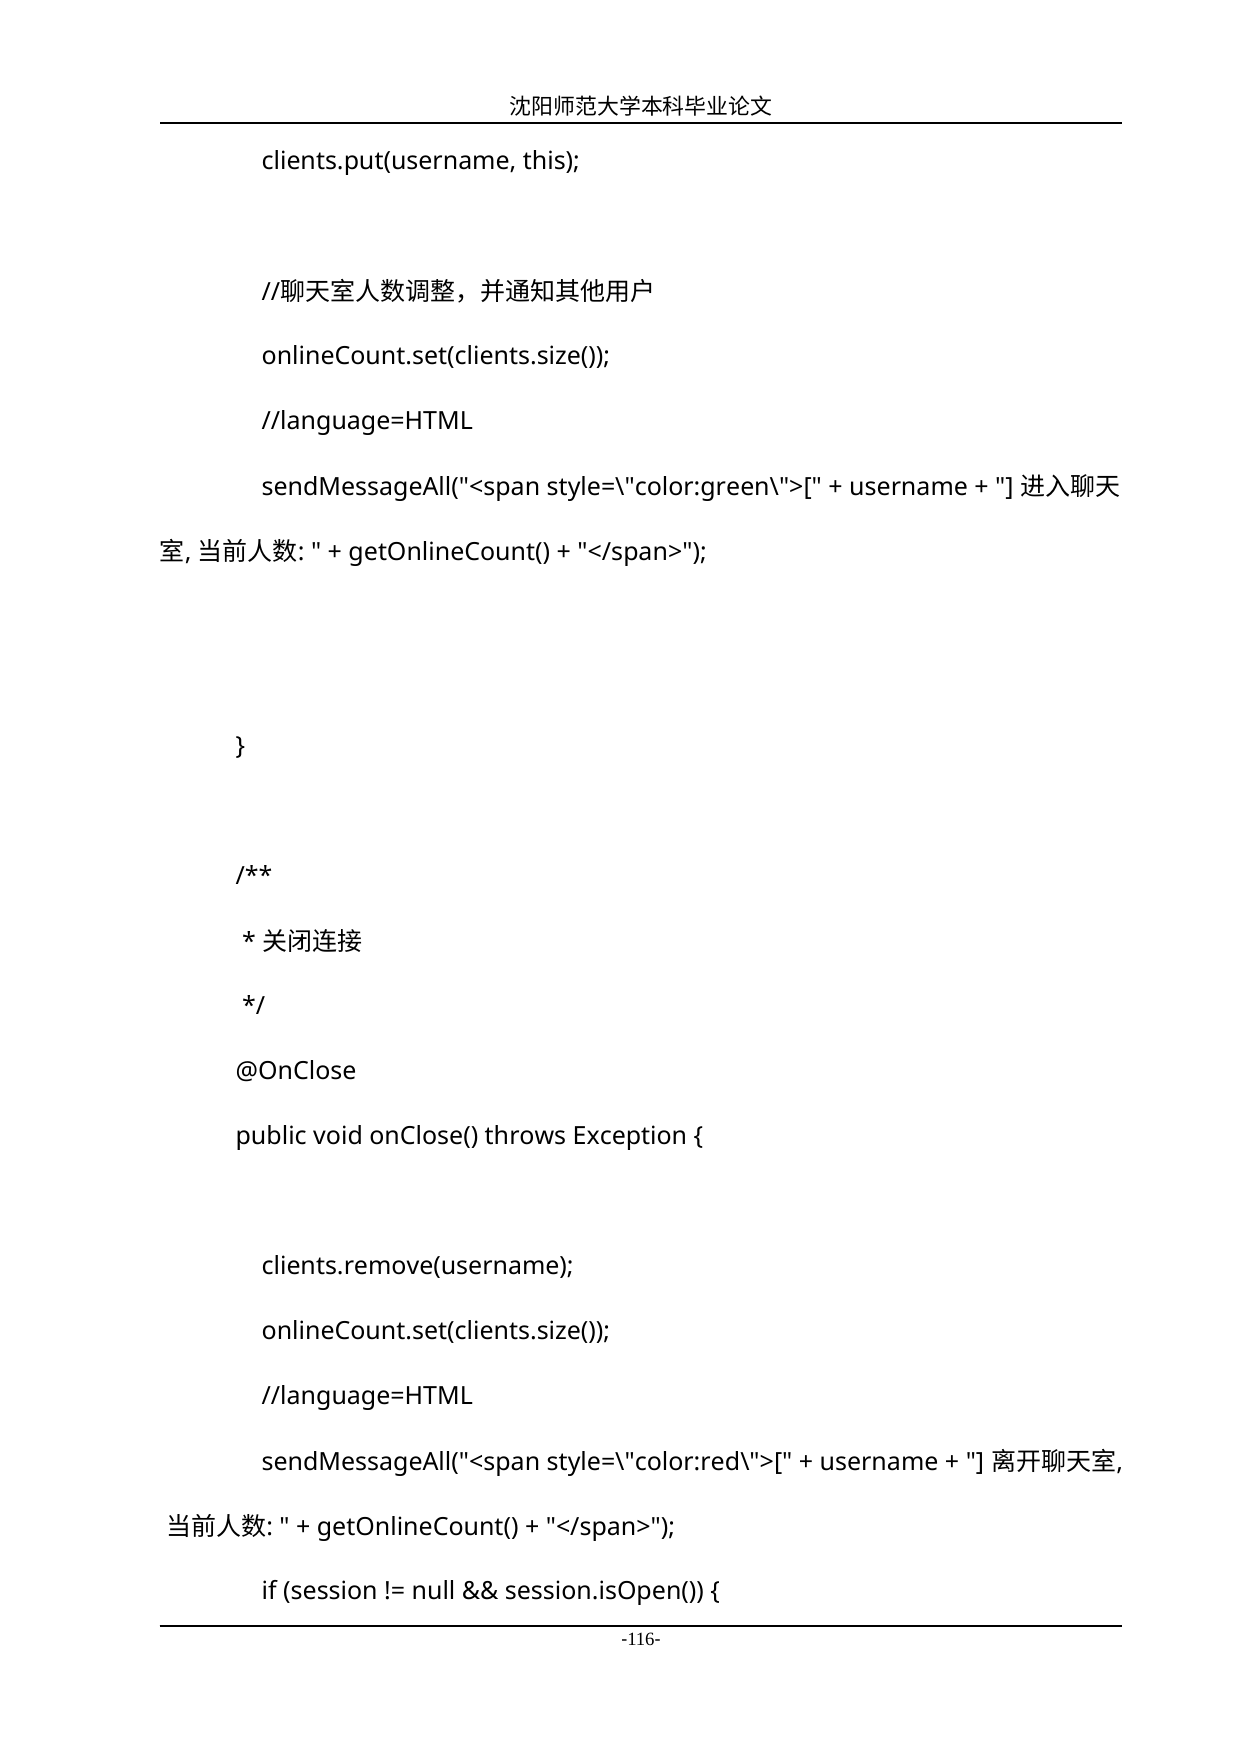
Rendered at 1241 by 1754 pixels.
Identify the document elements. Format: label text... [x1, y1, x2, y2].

text @OnClose [159, 1037, 1122, 1102]
text //language=HTML [159, 387, 1122, 452]
text public void onClose() throws Exception { [159, 1102, 1122, 1167]
text */ [159, 972, 1122, 1037]
text sendMessageAll("<span style=\"color:red\">[" + username + "] 离开聊天室, 当前人数: " + getOnlineCount() + "</span>"); [159, 1427, 1122, 1557]
text * 关闭连接 [159, 907, 1122, 972]
text clients.put(username, this); [159, 127, 1122, 192]
text } [159, 712, 1122, 777]
text onlineCount.set(clients.size()); [159, 322, 1122, 387]
text if (session != null && session.isOpen()) { [159, 1557, 1122, 1622]
text /** [159, 842, 1122, 907]
text //language=HTML [159, 1362, 1122, 1427]
text //聊天室人数调整，并通知其他用户 [159, 257, 1122, 322]
text clients.remove(username); [159, 1232, 1122, 1297]
text onlineCount.set(clients.size()); [159, 1297, 1122, 1362]
text sendMessageAll("<span style=\"color:green\">[" + username + "] 进入聊天室, 当前人数: " + getOnlineCount() + "</span>"); [159, 452, 1122, 582]
